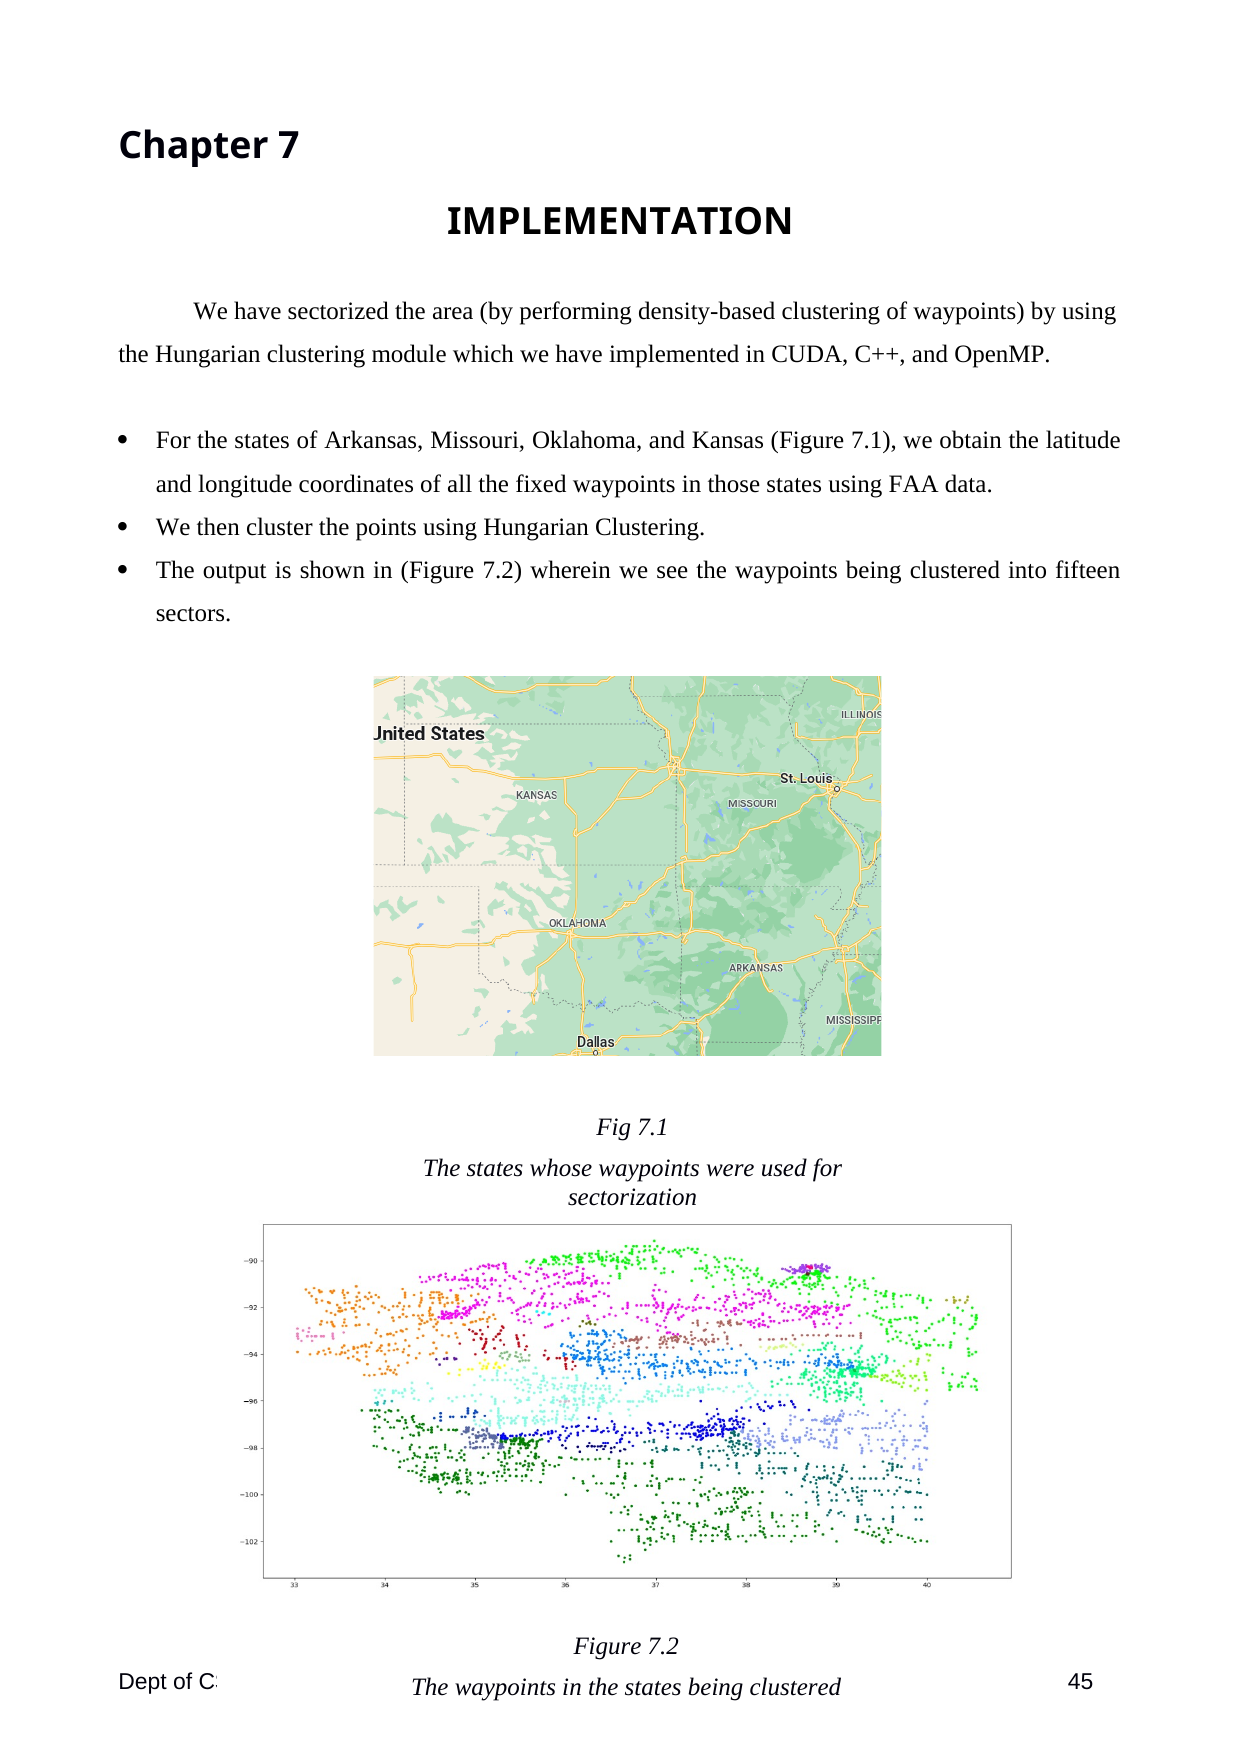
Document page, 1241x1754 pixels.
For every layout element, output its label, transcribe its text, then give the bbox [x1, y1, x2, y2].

list For the states of Arkansas, Missouri, Oklahoma, and Kansas (Figure 7.1), we obtain the latitude and longitude coordinates of all the fixed waypoints in those states using FAA data. [118, 426, 1122, 497]
list We then cluster the points using Hungarian Clustering. [118, 512, 1122, 541]
list The output is shown in (Figure 7.2) wherein we see the waypoints being clustered into fifteen sectors. [118, 555, 1122, 627]
text We have sectorized the area (by performing density-based clustering of waypoints) by using the Hungarian clustering module which we have implemented in CUDA, C++, and OpenMP. [118, 296, 1122, 368]
text IMPLEMENTATION [118, 195, 1122, 246]
text Chapter 7 [118, 118, 1122, 169]
picture [217, 1191, 1038, 1609]
picture [373, 676, 882, 1056]
